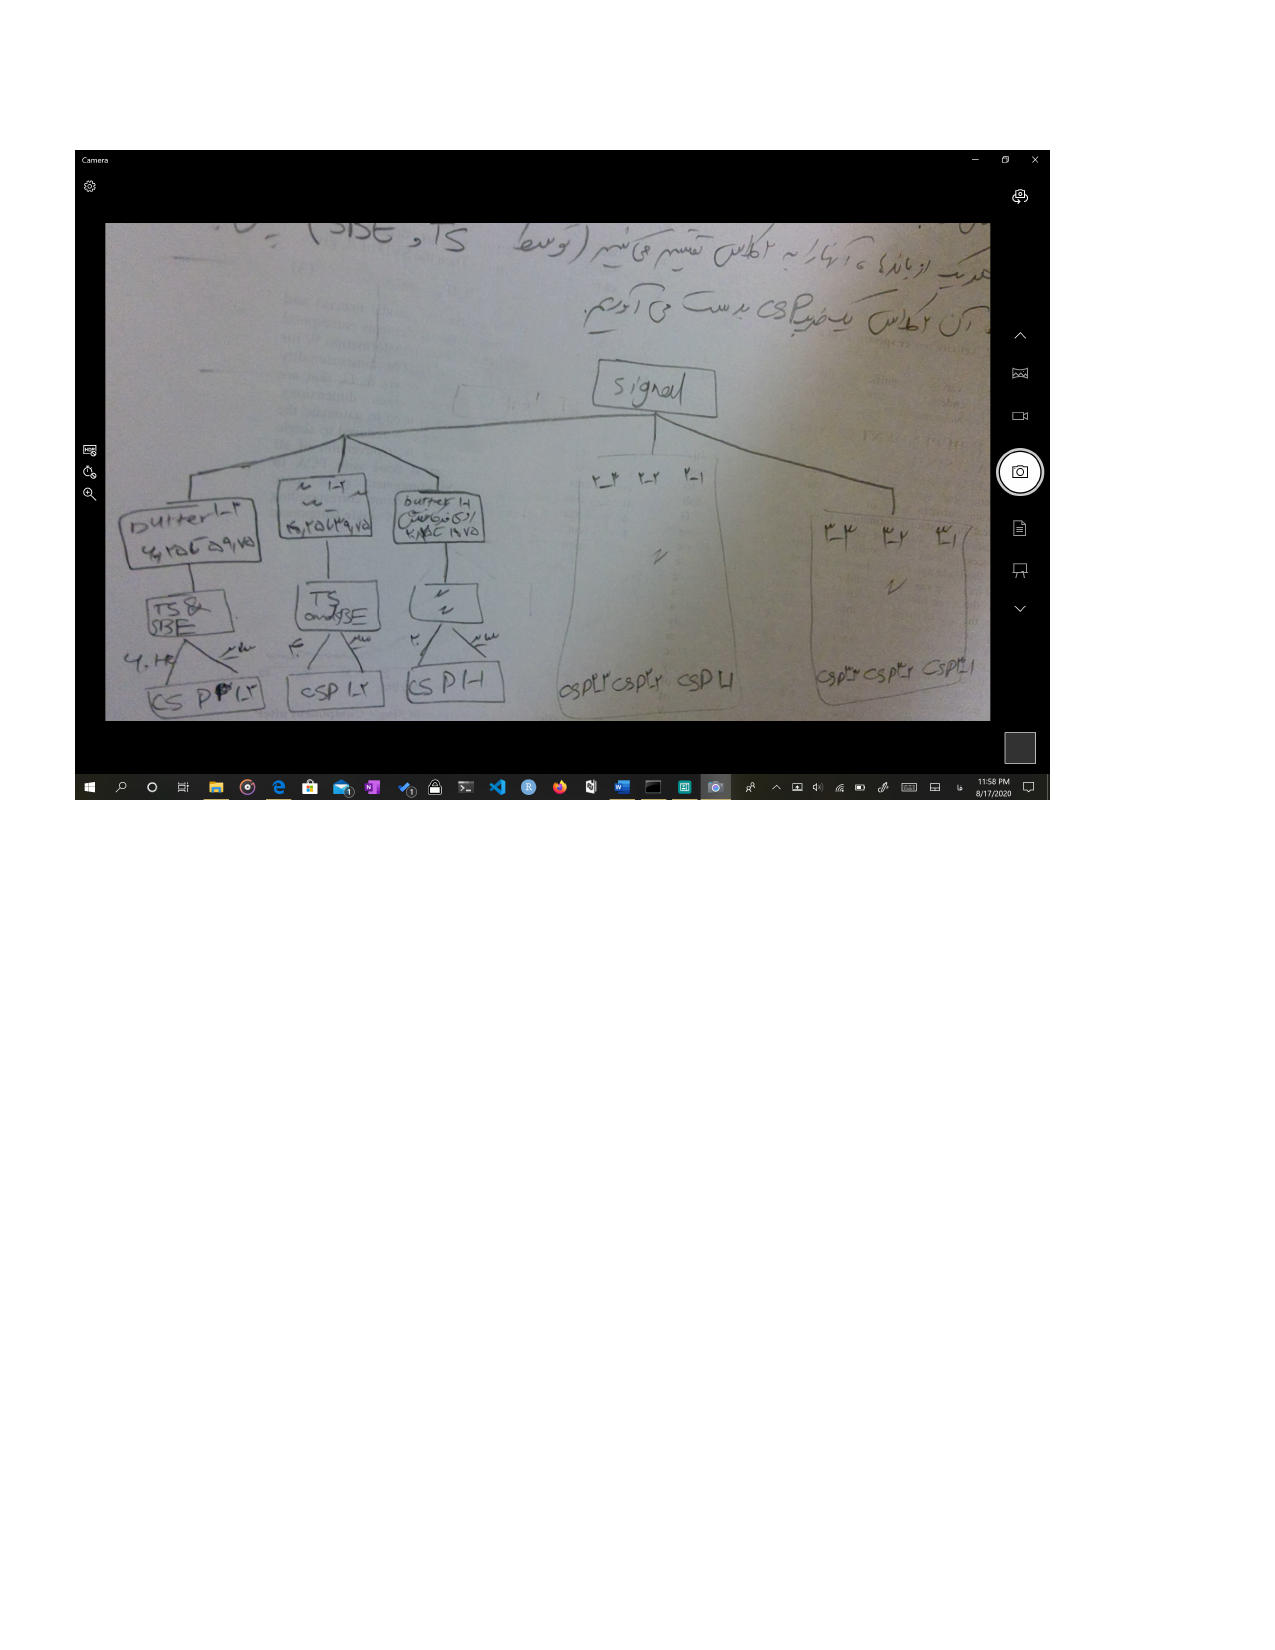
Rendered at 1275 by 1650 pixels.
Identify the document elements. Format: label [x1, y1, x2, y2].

picture [75, 150, 1050, 800]
